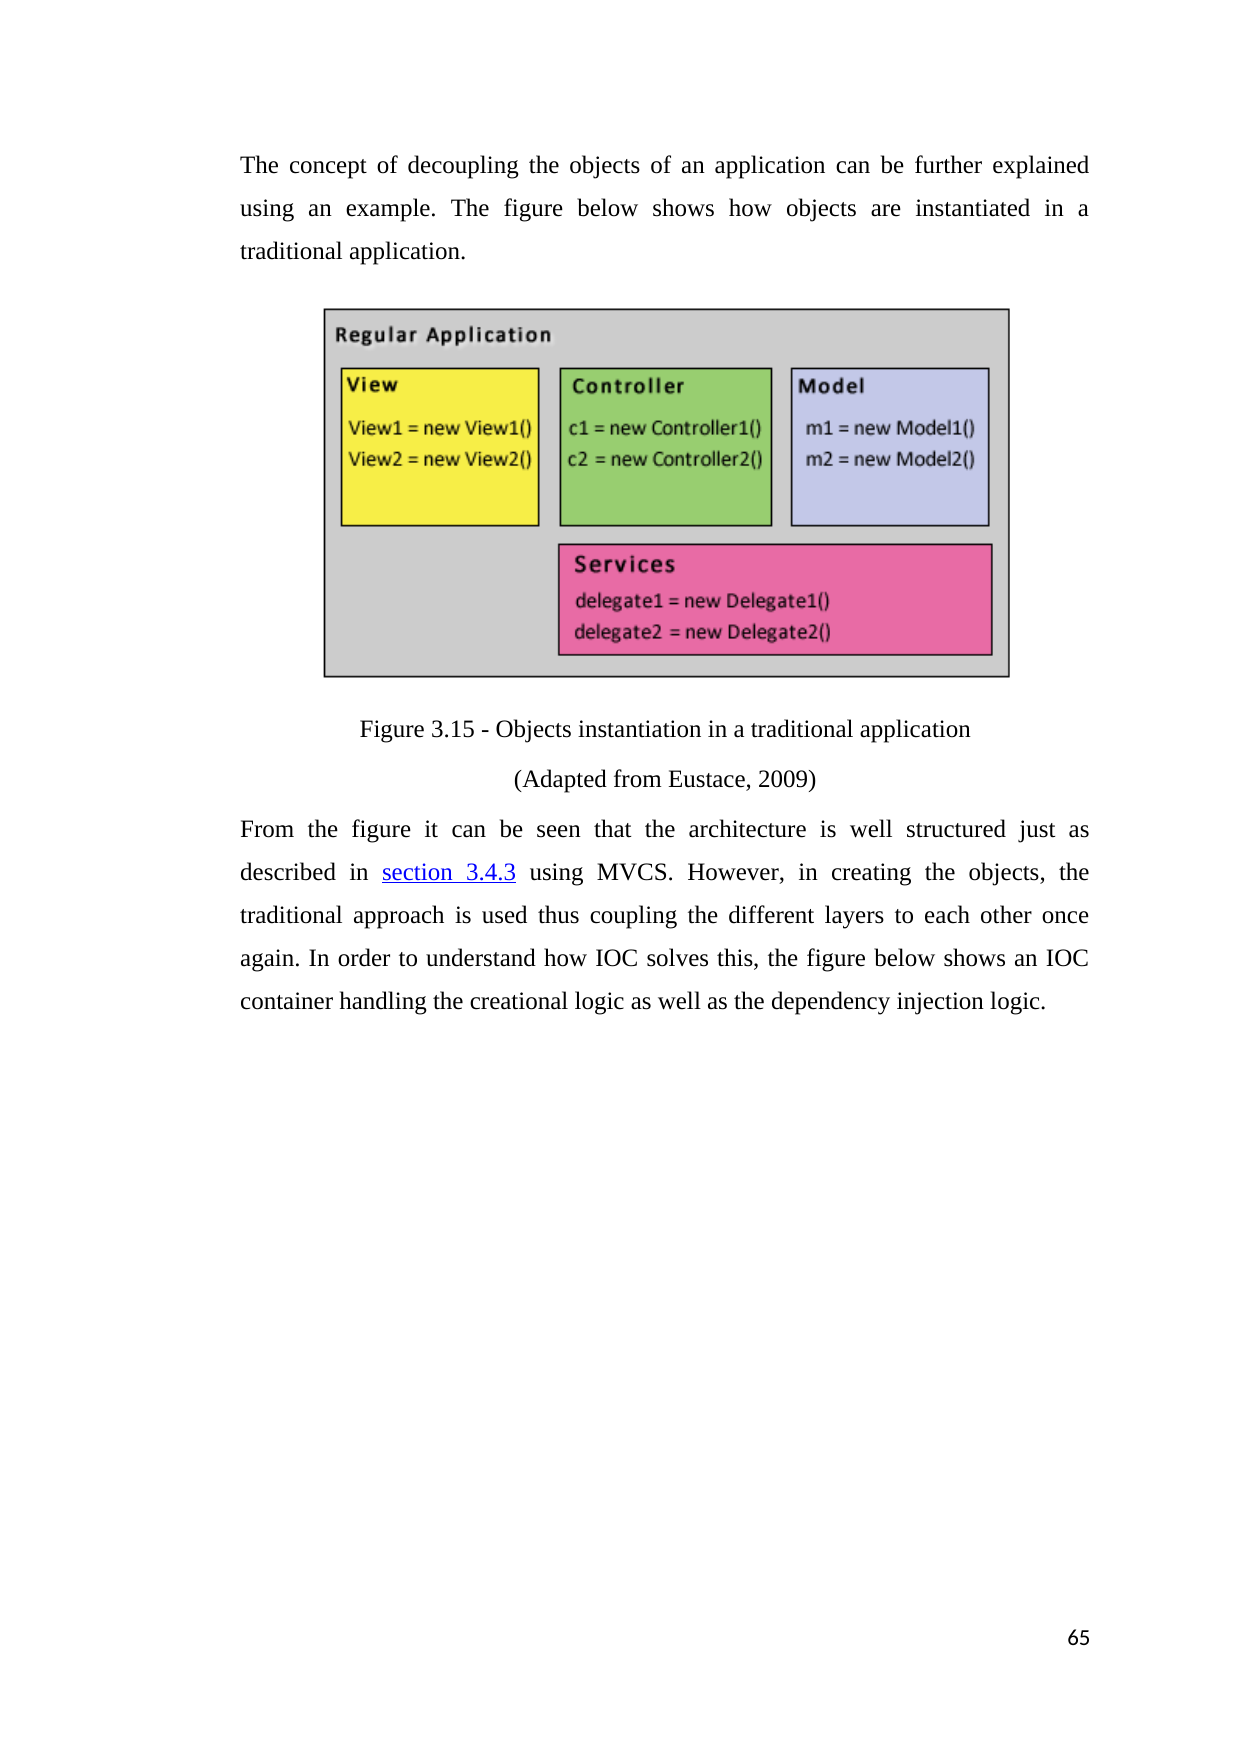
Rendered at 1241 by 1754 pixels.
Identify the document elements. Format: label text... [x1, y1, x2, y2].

text (Adapted from Eustace, 2009) [240, 764, 1090, 793]
text From the figure it can be seen that the architecture is well structured just as described in section 3.4.3 using MVCS. However, in creating the objects, the traditional approach is used thus coupling the different layers to each other once again. In order to understand how IOC solves this, the figure below shows an IOC container handling the creational logic as well as the dependency injection logic. [240, 814, 1090, 1015]
picture [319, 300, 1012, 680]
text The concept of decoupling the objects of an application can be further explained using an example. The figure below shows how objects are instantiated in a traditional application. [240, 150, 1090, 265]
